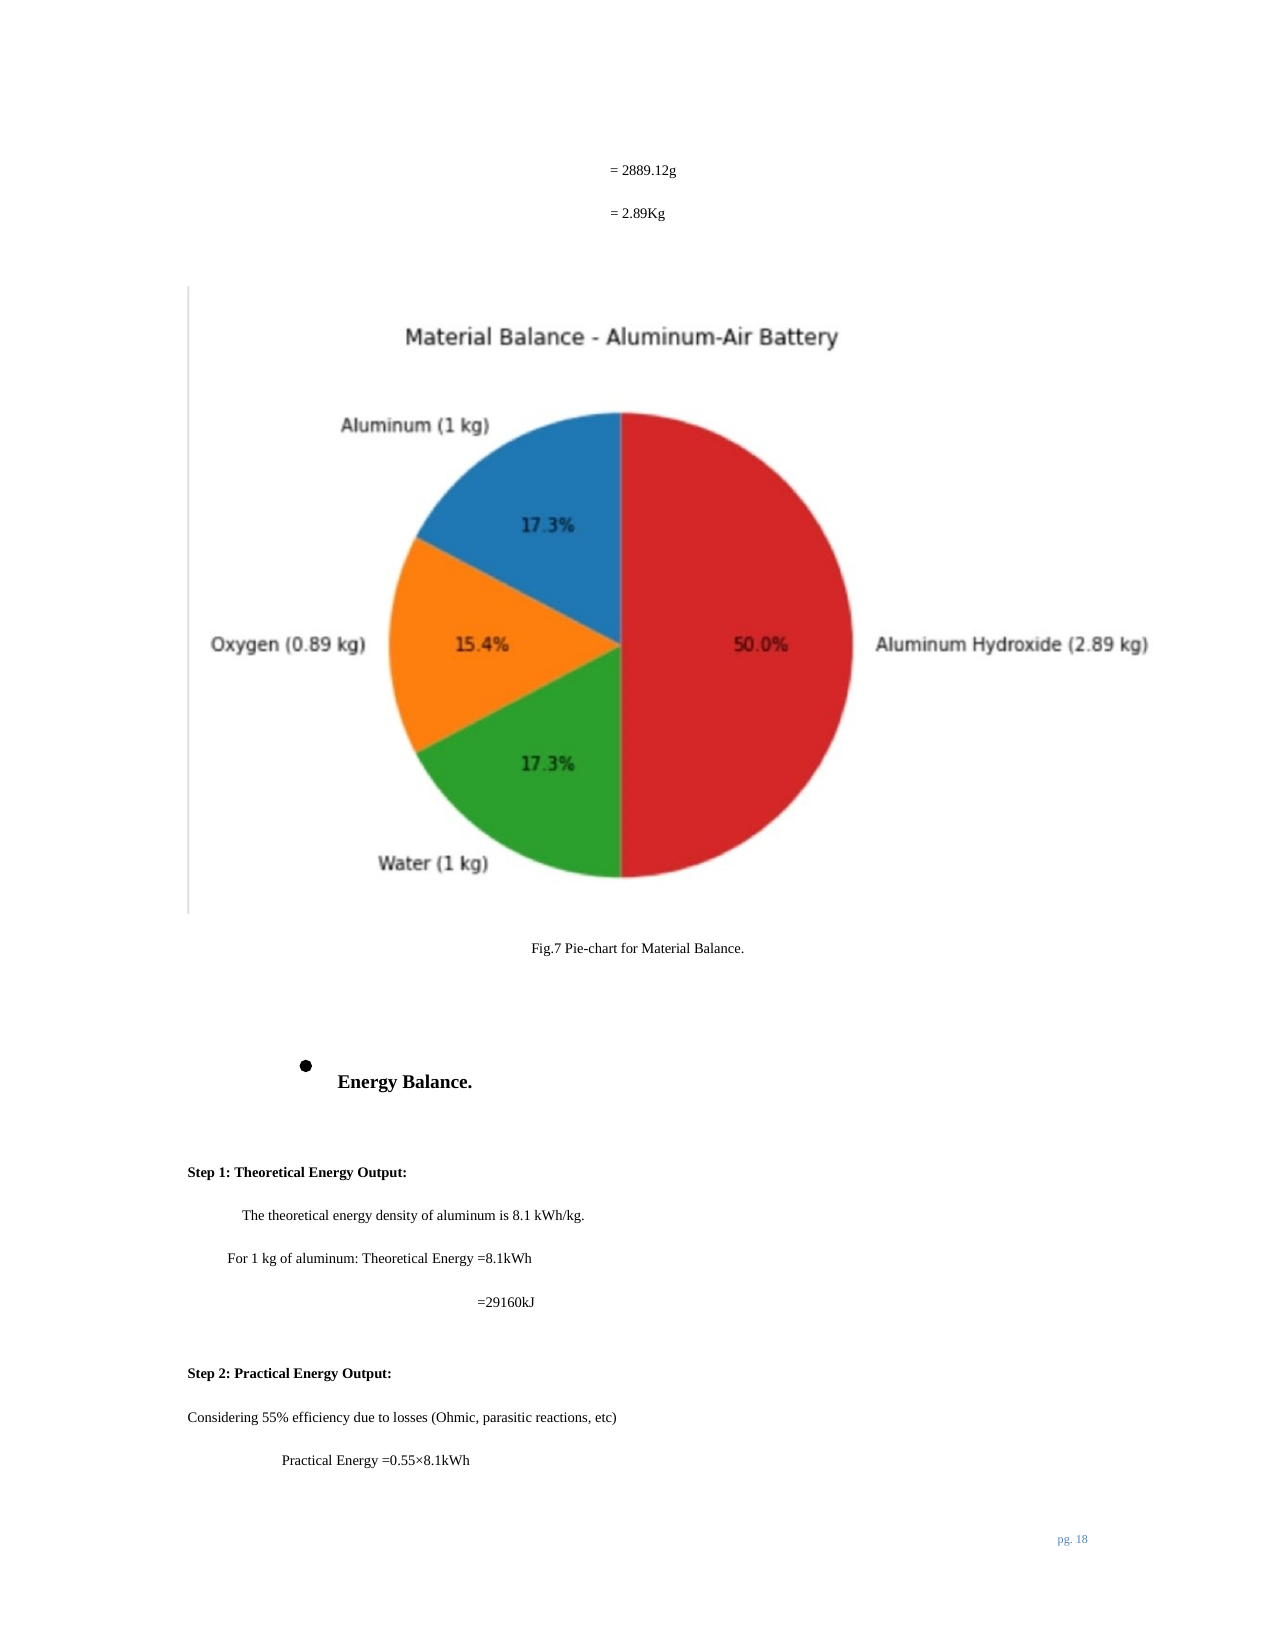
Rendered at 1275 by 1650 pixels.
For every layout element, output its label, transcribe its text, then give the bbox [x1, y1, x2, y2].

text = 2.89Kg [187, 193, 1087, 222]
text Fig.7 Pie-chart for Material Balance. [187, 928, 1087, 956]
list Energy Balance. [300, 1054, 1087, 1093]
text Step 2: Practical Energy Output: [187, 1353, 1087, 1382]
text Practical Energy =0.55×8.1kWh [187, 1439, 1087, 1468]
text The theoretical energy density of aluminum is 8.1 kWh/kg. [187, 1195, 1087, 1224]
text Considering 55% efficiency due to losses (Ohmic, parasitic reactions, etc) [187, 1396, 1087, 1425]
text = 2889.12g [187, 150, 1087, 179]
text =29160kJ [187, 1281, 1087, 1310]
text For 1 kg of aluminum: Theoretical Energy =8.1kWh [187, 1238, 1087, 1267]
text Step 1: Theoretical Energy Output: [187, 1152, 1087, 1181]
picture [187, 286, 1214, 914]
